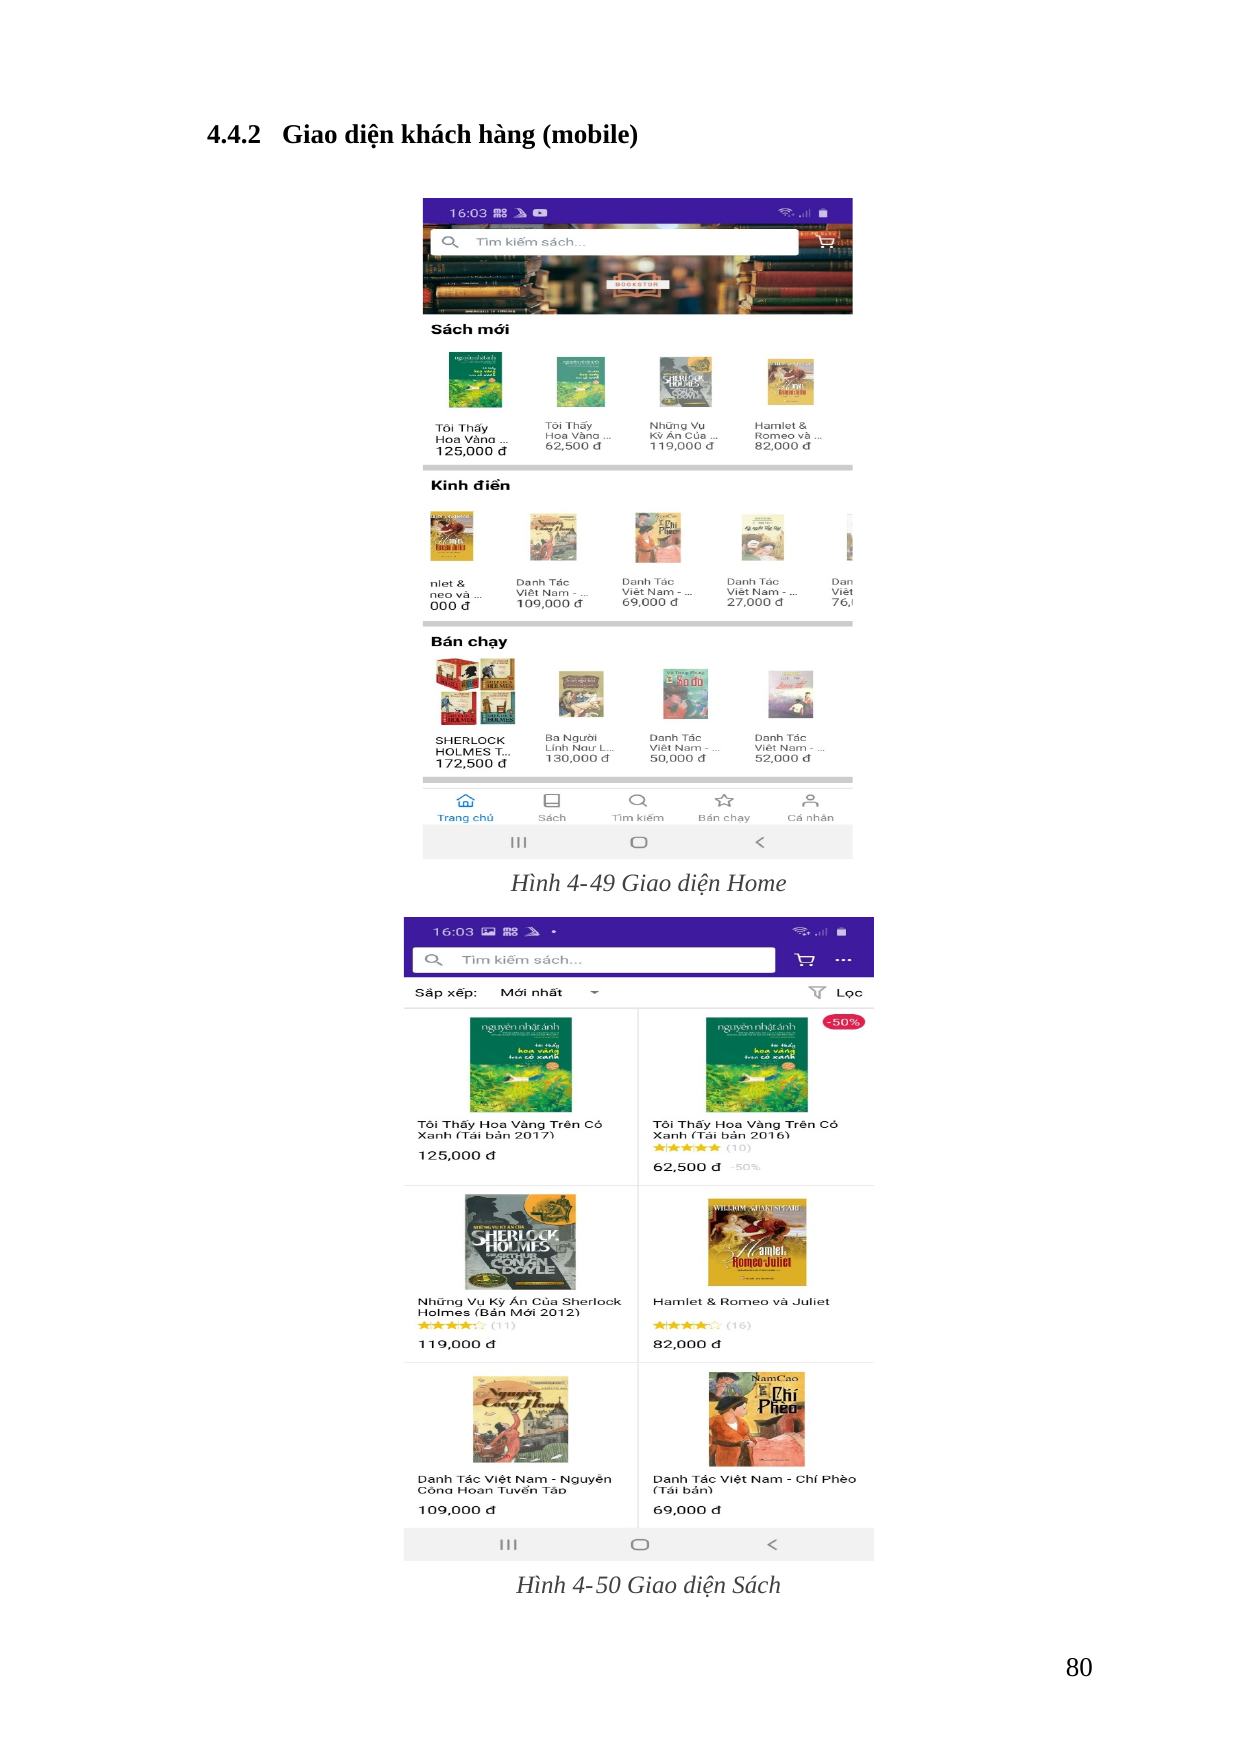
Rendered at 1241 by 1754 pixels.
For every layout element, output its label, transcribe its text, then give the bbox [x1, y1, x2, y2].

picture [422, 198, 853, 859]
picture [403, 917, 874, 1561]
subtitle Giao diện khách hàng (mobile) [207, 118, 1092, 149]
